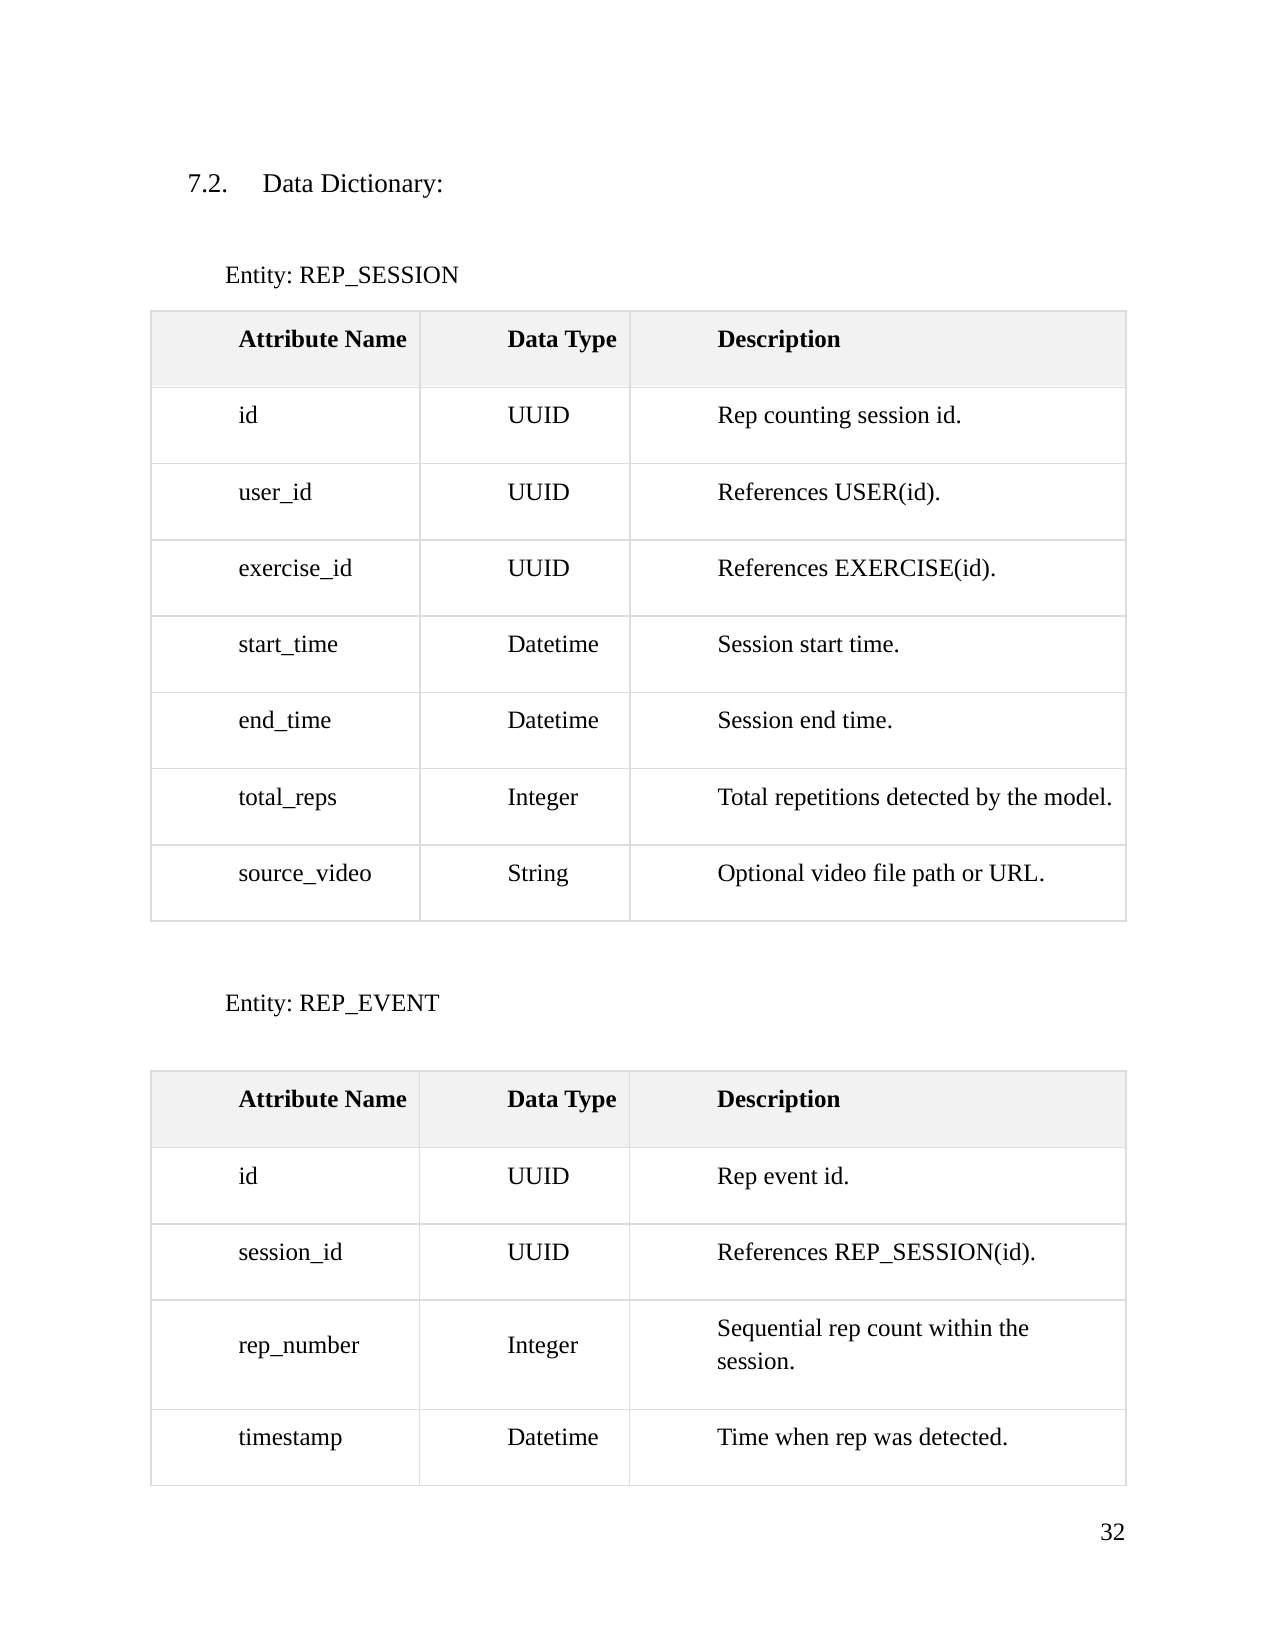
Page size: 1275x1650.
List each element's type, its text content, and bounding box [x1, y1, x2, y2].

table_cell user_id [152, 464, 419, 539]
table_cell References EXERCISE(id). [631, 541, 1125, 615]
table_cell Sequential rep count within the session. [630, 1301, 1125, 1408]
table_cell UUID [420, 1148, 629, 1223]
table_cell Integer [420, 1301, 629, 1408]
subtitle Data Dictionary: [187, 167, 1125, 198]
table_cell String [421, 846, 629, 920]
table_cell source_video [152, 846, 419, 920]
table_cell exercise_id [152, 541, 419, 615]
table_cell Total repetitions detected by the model. [631, 769, 1125, 844]
table_cell References USER(id). [631, 464, 1125, 539]
table_cell Rep counting session id. [631, 388, 1125, 463]
table_header Data Type [420, 1072, 629, 1147]
table_cell Time when rep was detected. [630, 1410, 1125, 1485]
table_cell rep_number [152, 1301, 419, 1408]
table_header Description [630, 1072, 1125, 1147]
table_cell UUID [420, 1225, 629, 1299]
table_cell Session end time. [631, 693, 1125, 768]
table_cell References REP_SESSION(id). [630, 1225, 1125, 1299]
list Entity: REP_SESSION [225, 260, 1125, 289]
table_cell UUID [421, 541, 629, 615]
table_header Attribute Name [152, 312, 419, 386]
table_cell UUID [421, 388, 629, 463]
table_cell start_time [152, 617, 419, 691]
table_cell Optional video file path or URL. [631, 846, 1125, 920]
table_header Description [631, 312, 1125, 386]
table_cell id [152, 1148, 419, 1223]
table_cell end_time [152, 693, 419, 768]
table_cell timestamp [152, 1410, 419, 1485]
table_cell id [152, 388, 419, 463]
table_cell UUID [421, 464, 629, 539]
table_cell Session start time. [631, 617, 1125, 691]
table_cell session_id [152, 1225, 419, 1299]
table_cell Datetime [421, 693, 629, 768]
list Entity: REP_EVENT [225, 988, 1125, 1016]
table_cell Rep event id. [630, 1148, 1125, 1223]
table_cell total_reps [152, 769, 419, 844]
table_header Attribute Name [152, 1072, 419, 1147]
table_cell Integer [421, 769, 629, 844]
table_cell Datetime [421, 617, 629, 691]
table_header Data Type [421, 312, 629, 386]
table_cell Datetime [420, 1410, 629, 1485]
